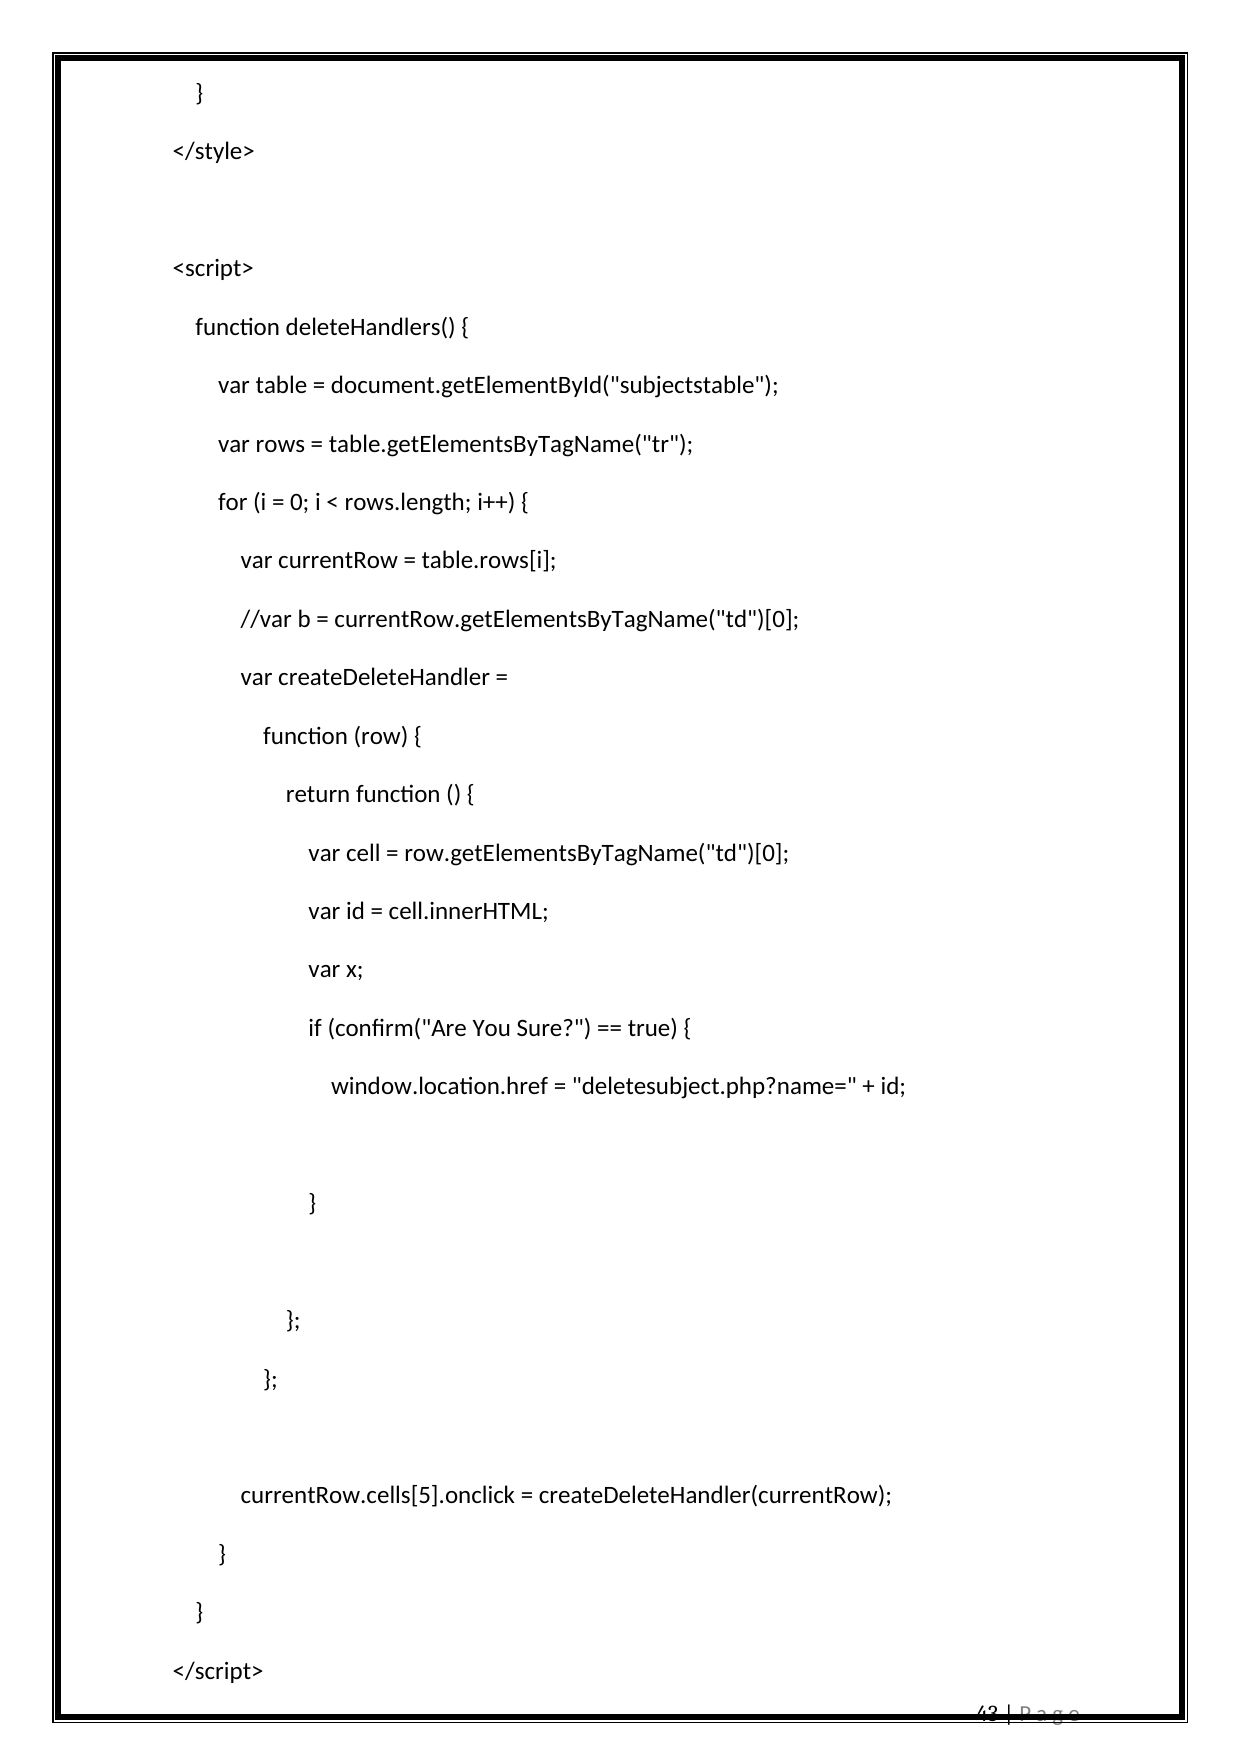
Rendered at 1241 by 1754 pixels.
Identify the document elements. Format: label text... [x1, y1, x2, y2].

text var currentRow = table.rows[i]; [150, 544, 1132, 575]
text var id = cell.innerHTML; [150, 895, 1132, 926]
text currentRow.cells[5].onclick = createDeleteHandler(currentRow); [150, 1479, 1132, 1510]
text </script> [150, 1655, 1132, 1685]
text } [150, 1538, 1132, 1568]
text window.location.href = "deletesubject.php?name=" + id; [150, 1071, 1132, 1101]
text //var b = currentRow.getElementsByTagName("td")[0]; [150, 603, 1132, 633]
text var cell = row.getElementsByTagName("td")[0]; [150, 837, 1132, 867]
text } [150, 77, 1132, 108]
text } [150, 1596, 1132, 1627]
text return function () { [150, 778, 1132, 809]
text var rows = table.getElementsByTagName("tr"); [150, 428, 1132, 458]
text var x; [150, 954, 1132, 984]
text }; [150, 1363, 1132, 1393]
text } [150, 1187, 1132, 1218]
text </style> [150, 136, 1132, 166]
text var table = document.getElementById("subjectstable"); [150, 369, 1132, 400]
text }; [150, 1304, 1132, 1335]
text <script> [150, 252, 1132, 283]
text function (row) { [150, 720, 1132, 750]
text function deleteHandlers() { [150, 311, 1132, 341]
text var createDeleteHandler = [150, 661, 1132, 692]
text if (confirm("Are You Sure?") == true) { [150, 1012, 1132, 1043]
text for (i = 0; i < rows.length; i++) { [150, 486, 1132, 517]
